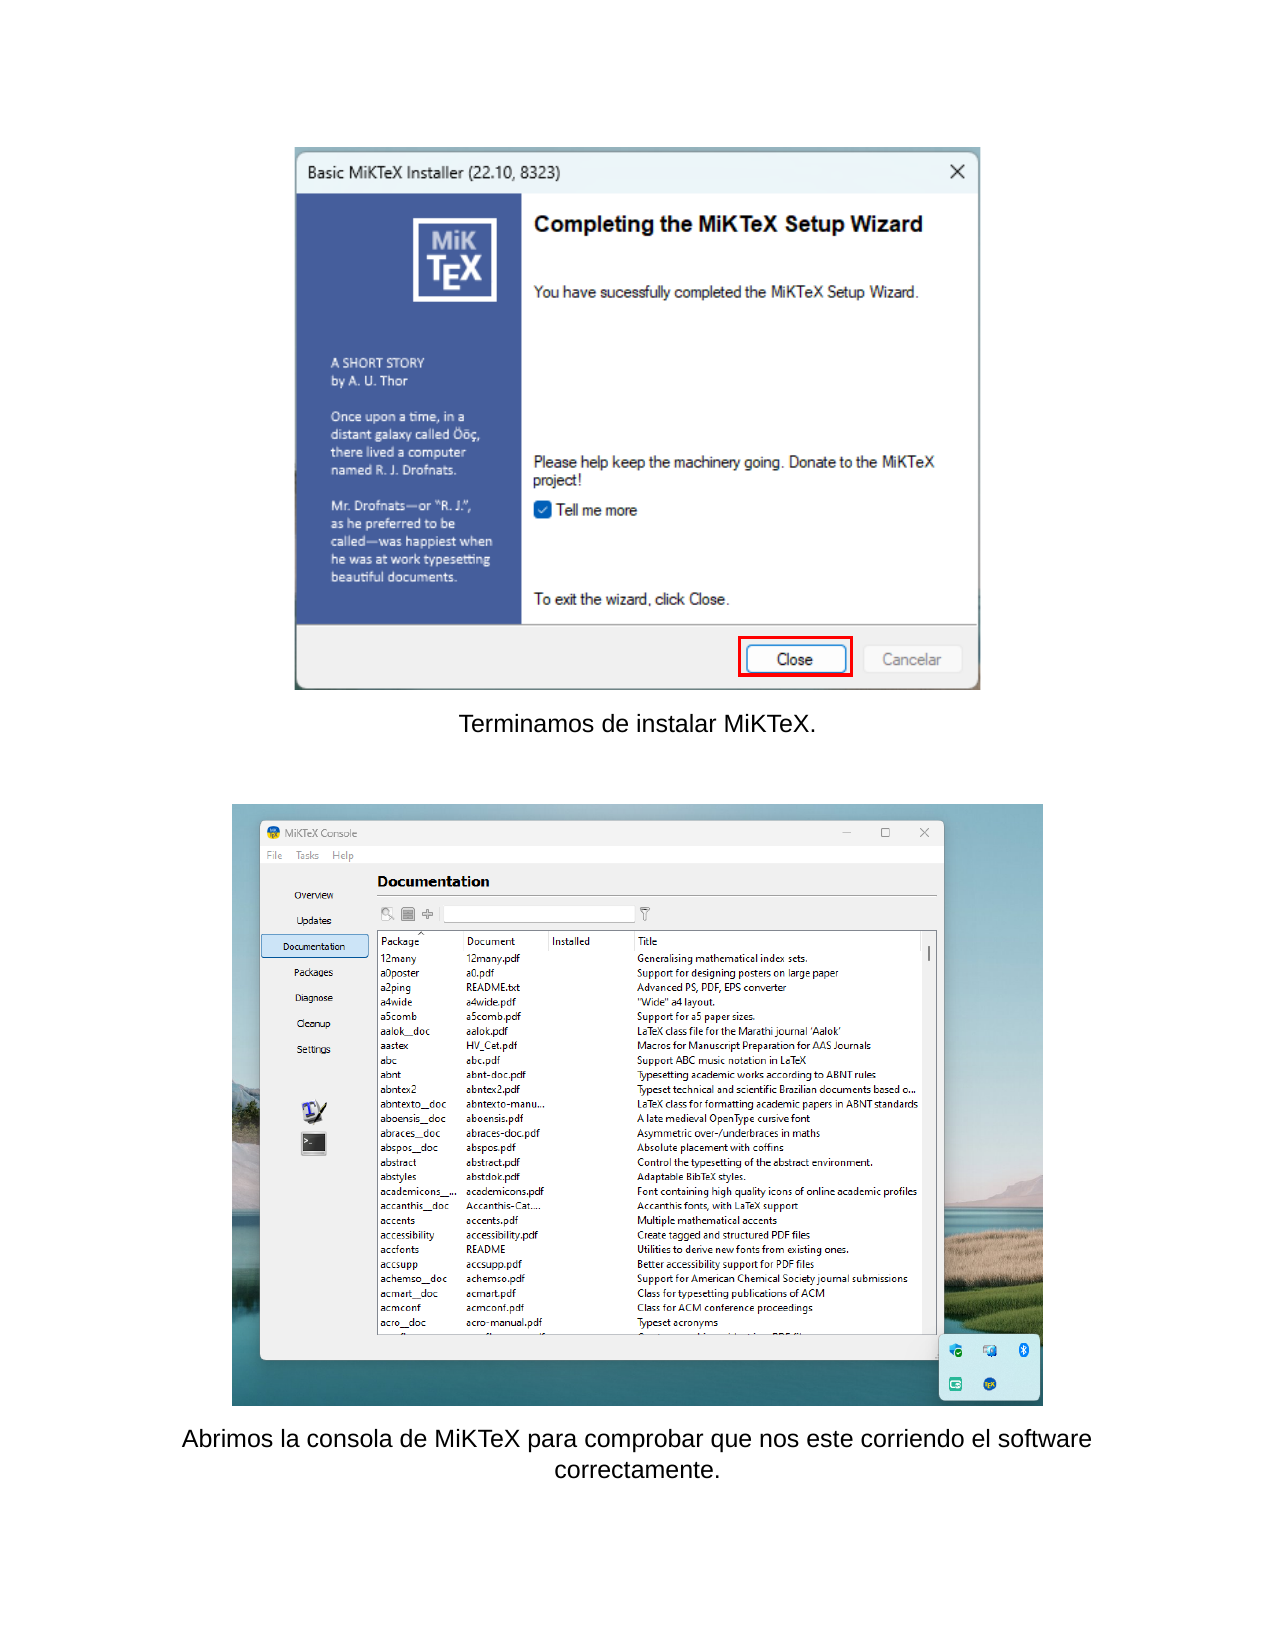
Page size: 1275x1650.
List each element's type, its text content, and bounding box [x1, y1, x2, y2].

text Abrimos la consola de MiKTeX para comprobar que nos este corriendo el software correctamente. [177, 1424, 1098, 1484]
text Terminamos de instalar MiKTeX. [177, 709, 1098, 737]
picture [294, 147, 981, 690]
picture [232, 804, 1043, 1406]
